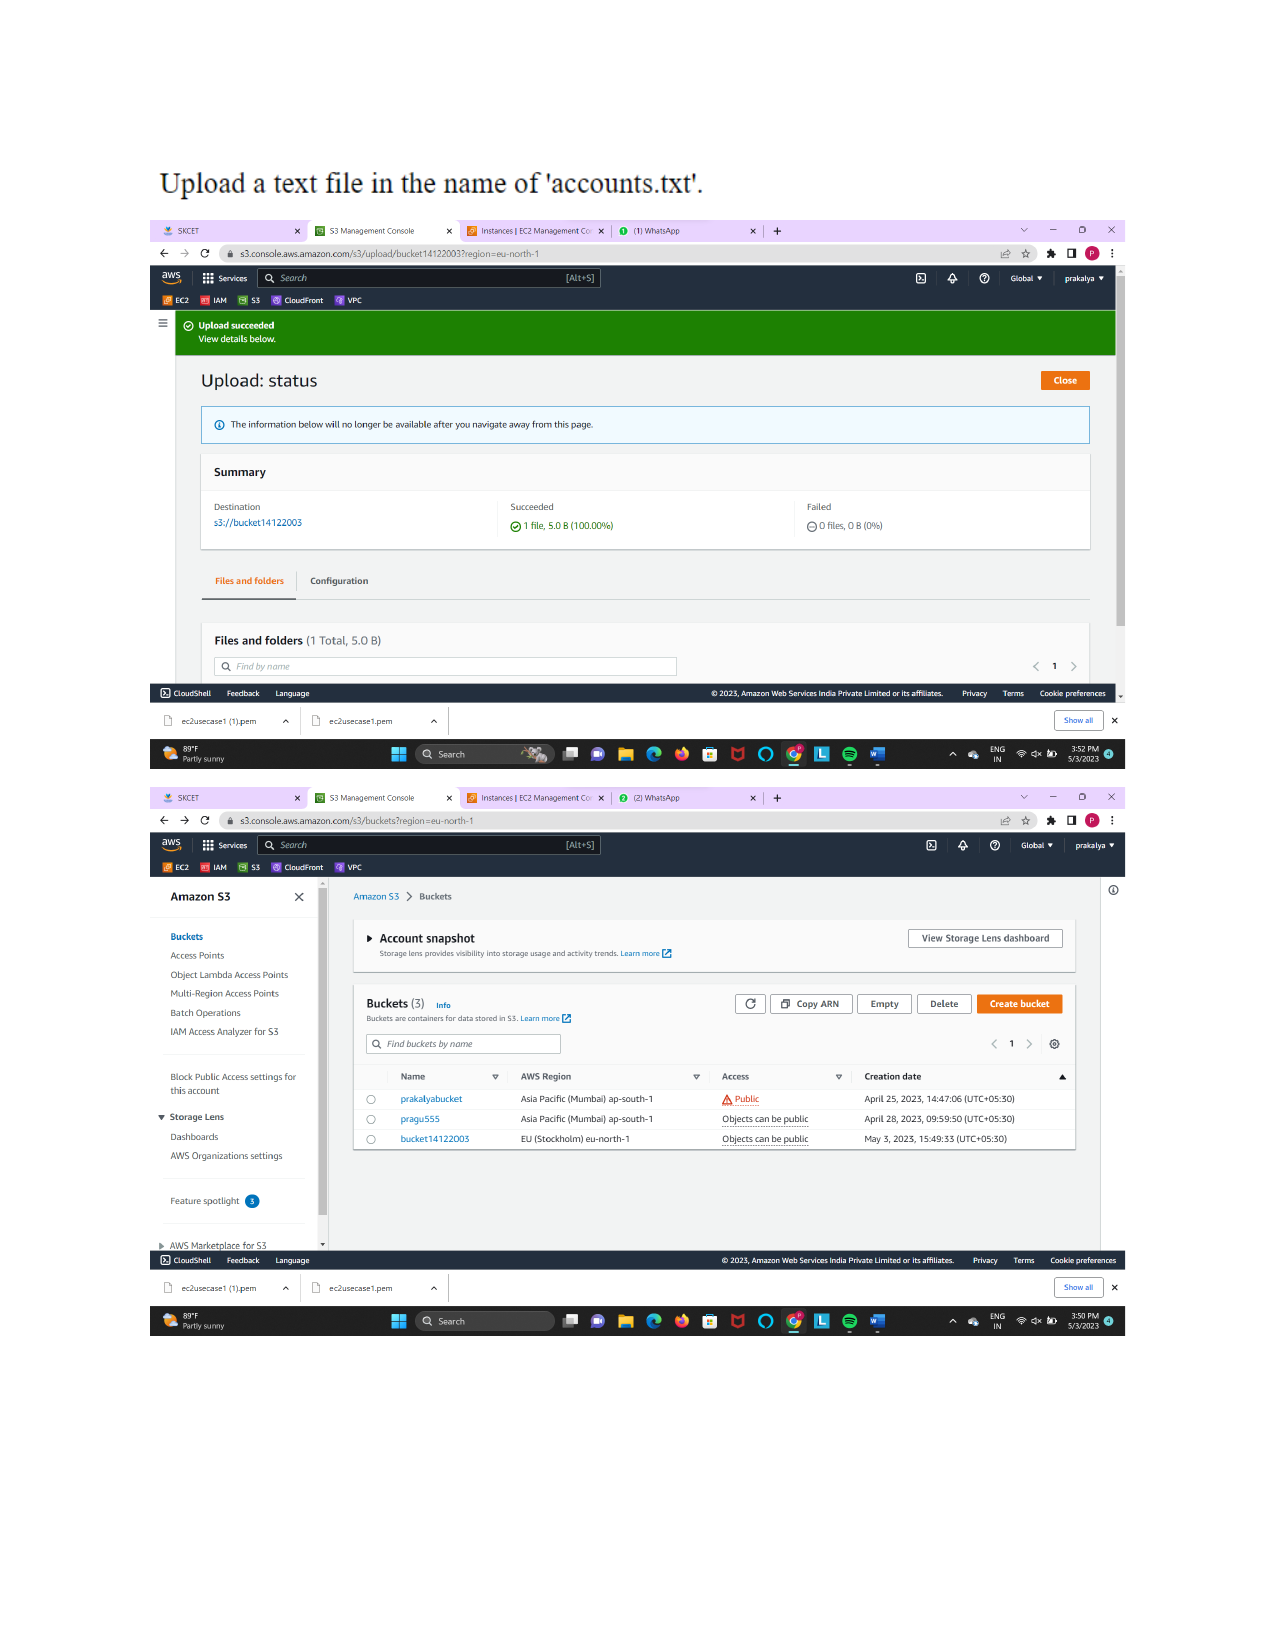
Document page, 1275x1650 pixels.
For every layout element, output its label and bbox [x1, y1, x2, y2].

picture [150, 150, 763, 202]
picture [150, 220, 1125, 769]
picture [150, 787, 1125, 1336]
